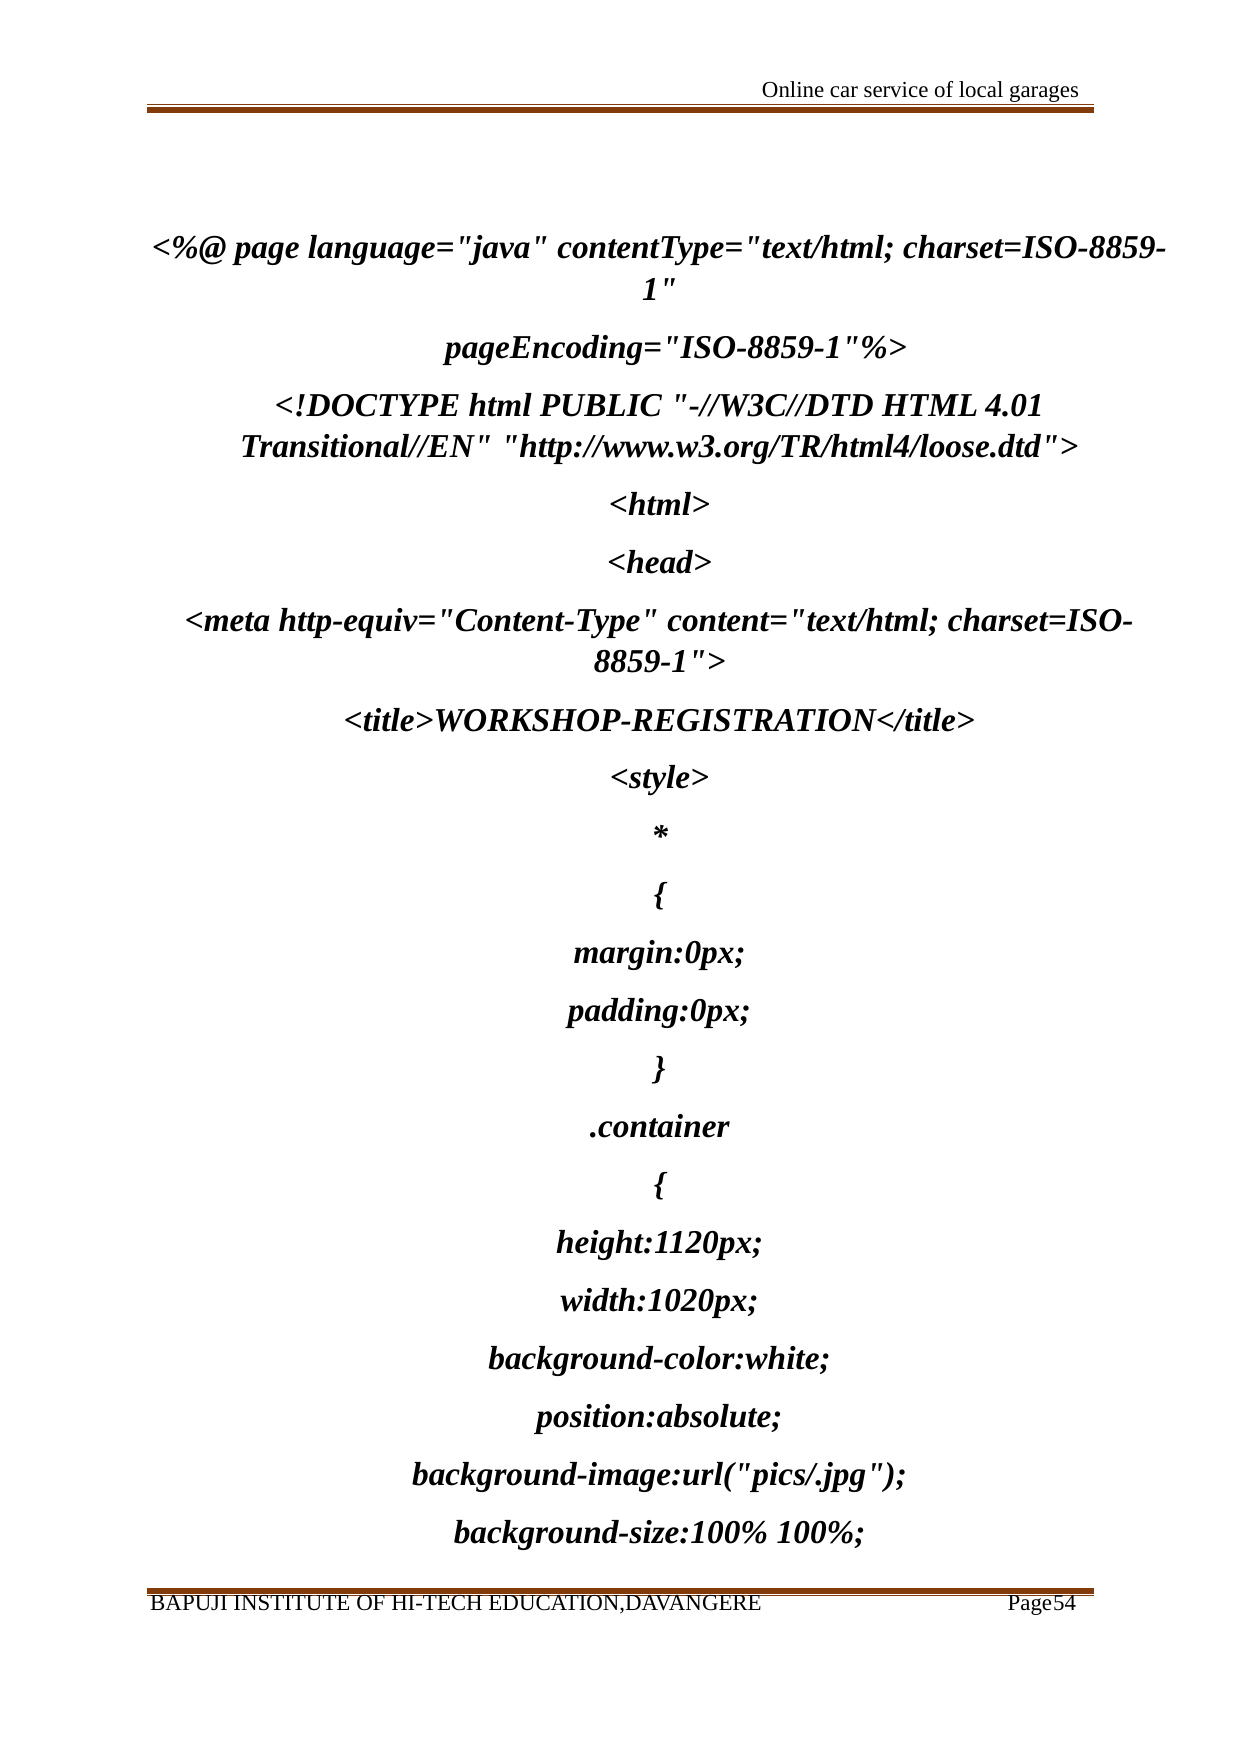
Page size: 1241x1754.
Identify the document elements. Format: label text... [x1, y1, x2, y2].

text padding:0px; [150, 990, 1172, 1028]
text width:1020px; [150, 1280, 1172, 1318]
text background-color:white; [150, 1338, 1172, 1376]
text <%@ page language="java" contentType="text/html; charset=ISO-8859-1" [150, 228, 1172, 307]
text * [150, 816, 1172, 854]
text } [150, 1048, 1172, 1086]
text pageEncoding="ISO-8859-1"%> [150, 327, 1172, 365]
text height:1120px; [150, 1222, 1172, 1260]
text { [150, 1164, 1172, 1202]
text <style> [150, 758, 1172, 796]
text { [150, 874, 1172, 912]
text <head> [150, 542, 1172, 581]
text position:absolute; [150, 1396, 1172, 1434]
text <!DOCTYPE html PUBLIC "-//W3C//DTD HTML 4.01 Transitional//EN" "http://www.w3.org/TR/html4/loose.dtd"> [150, 385, 1172, 465]
text margin:0px; [150, 932, 1172, 970]
text <html> [150, 484, 1172, 523]
text .container [150, 1106, 1172, 1144]
text <title>WORKSHOP-REGISTRATION</title> [150, 700, 1172, 738]
text <meta http-equiv="Content-Type" content="text/html; charset=ISO-8859-1"> [150, 600, 1172, 680]
text background-size:100% 100%; [150, 1512, 1172, 1550]
text background-image:url("pics/.jpg"); [150, 1454, 1172, 1492]
